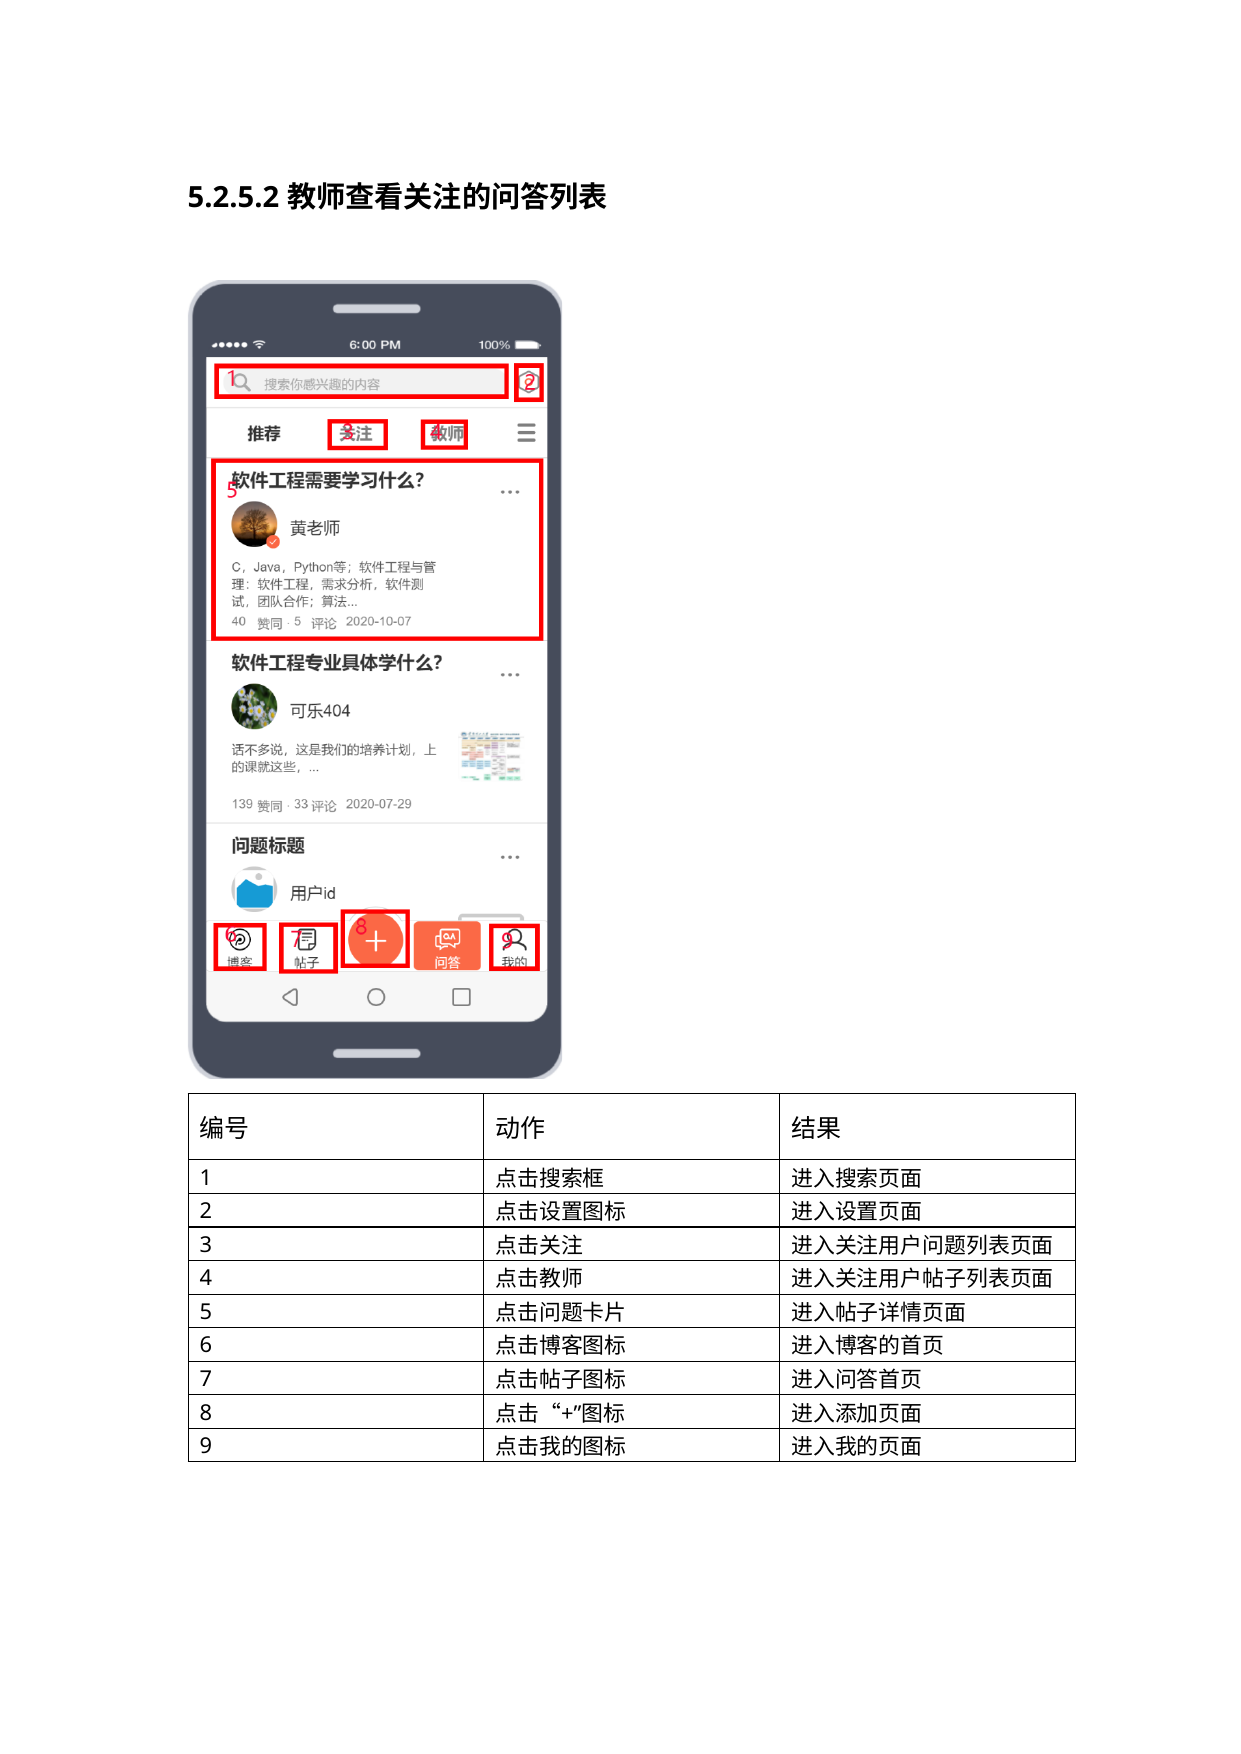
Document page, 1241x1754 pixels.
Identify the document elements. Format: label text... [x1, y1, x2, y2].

table_cell 3 [189, 1228, 483, 1260]
table_cell 点击帖子图标 [484, 1362, 779, 1394]
table_cell 6 [189, 1328, 483, 1361]
table_cell 点击设置图标 [484, 1194, 779, 1226]
table_cell 8 [189, 1395, 483, 1428]
table_cell 进入帖子详情页面 [780, 1295, 1075, 1327]
table_cell 点击“+”图标 [484, 1395, 779, 1428]
table_cell 点击我的图标 [484, 1429, 779, 1461]
table_cell 点击教师 [484, 1261, 779, 1293]
table_header 编号 [189, 1094, 483, 1159]
table_cell 4 [189, 1261, 483, 1293]
table_cell 1 [189, 1160, 483, 1193]
table_cell 7 [189, 1362, 483, 1394]
table_cell 进入博客的首页 [780, 1328, 1075, 1361]
table_cell 进入设置页面 [780, 1194, 1075, 1226]
table_header 动作 [484, 1094, 779, 1159]
table_cell 进入关注用户问题列表页面 [780, 1228, 1075, 1260]
picture [187, 280, 563, 1079]
table_cell 进入我的页面 [780, 1429, 1075, 1461]
table_cell 进入搜索页面 [780, 1160, 1075, 1193]
table_cell 点击博客图标 [484, 1328, 779, 1361]
table_header 结果 [780, 1094, 1075, 1159]
table_cell 2 [189, 1194, 483, 1226]
table_cell 点击问题卡片 [484, 1295, 779, 1327]
table_cell 进入关注用户帖子列表页面 [780, 1261, 1075, 1293]
table_cell 进入添加页面 [780, 1395, 1075, 1428]
table_cell 9 [189, 1429, 483, 1461]
table_cell 进入问答首页 [780, 1362, 1075, 1394]
table_cell 5 [189, 1295, 483, 1327]
table_cell 点击搜索框 [484, 1160, 779, 1193]
subtitle 5.2.5.2 教师查看关注的问答列表 [187, 162, 1053, 227]
table_cell 点击关注 [484, 1228, 779, 1260]
